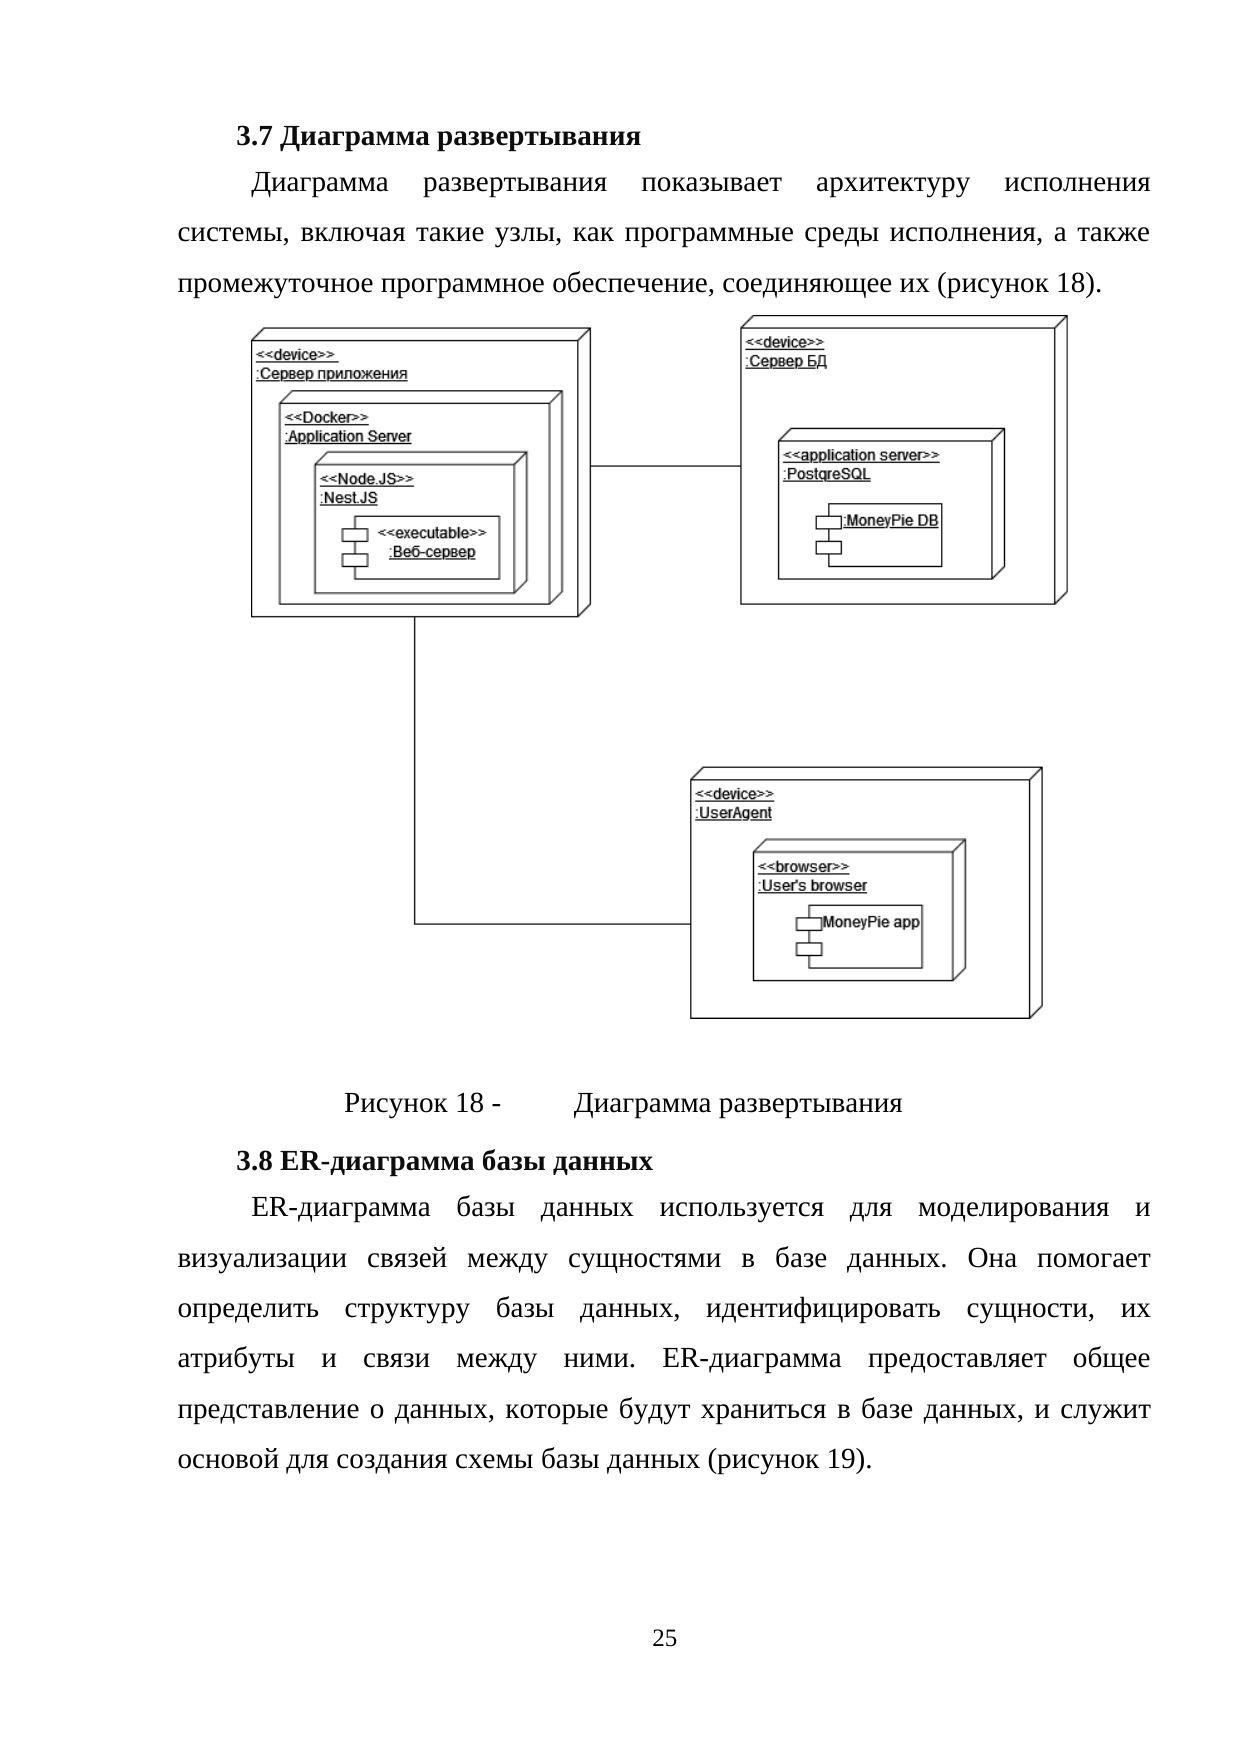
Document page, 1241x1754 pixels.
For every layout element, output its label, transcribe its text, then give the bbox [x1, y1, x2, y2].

text ER-диаграмма базы данных используется для моделирования и визуализации связей между сущностями в базе данных. Она помогает определить структуру базы данных, идентифицировать сущности, их атрибуты и связи между ними. ER-диаграмма предоставляет общее представление о данных, которые будут храниться в базе данных, и служит основой для создания схемы базы данных (рисунок 19). [177, 1189, 1152, 1475]
picture [251, 315, 1068, 1019]
text ER-диаграмма базы данных [236, 1143, 1152, 1177]
text Диаграмма развертывания показывает архитектуру исполнения системы, включая такие узлы, как программные среды исполнения, а также промежуточное программное обеспечение, соединяющее их (рисунок 18). [177, 164, 1152, 298]
text Диаграмма развертывания [177, 1085, 1152, 1118]
text Диаграмма развертывания [236, 118, 1152, 152]
